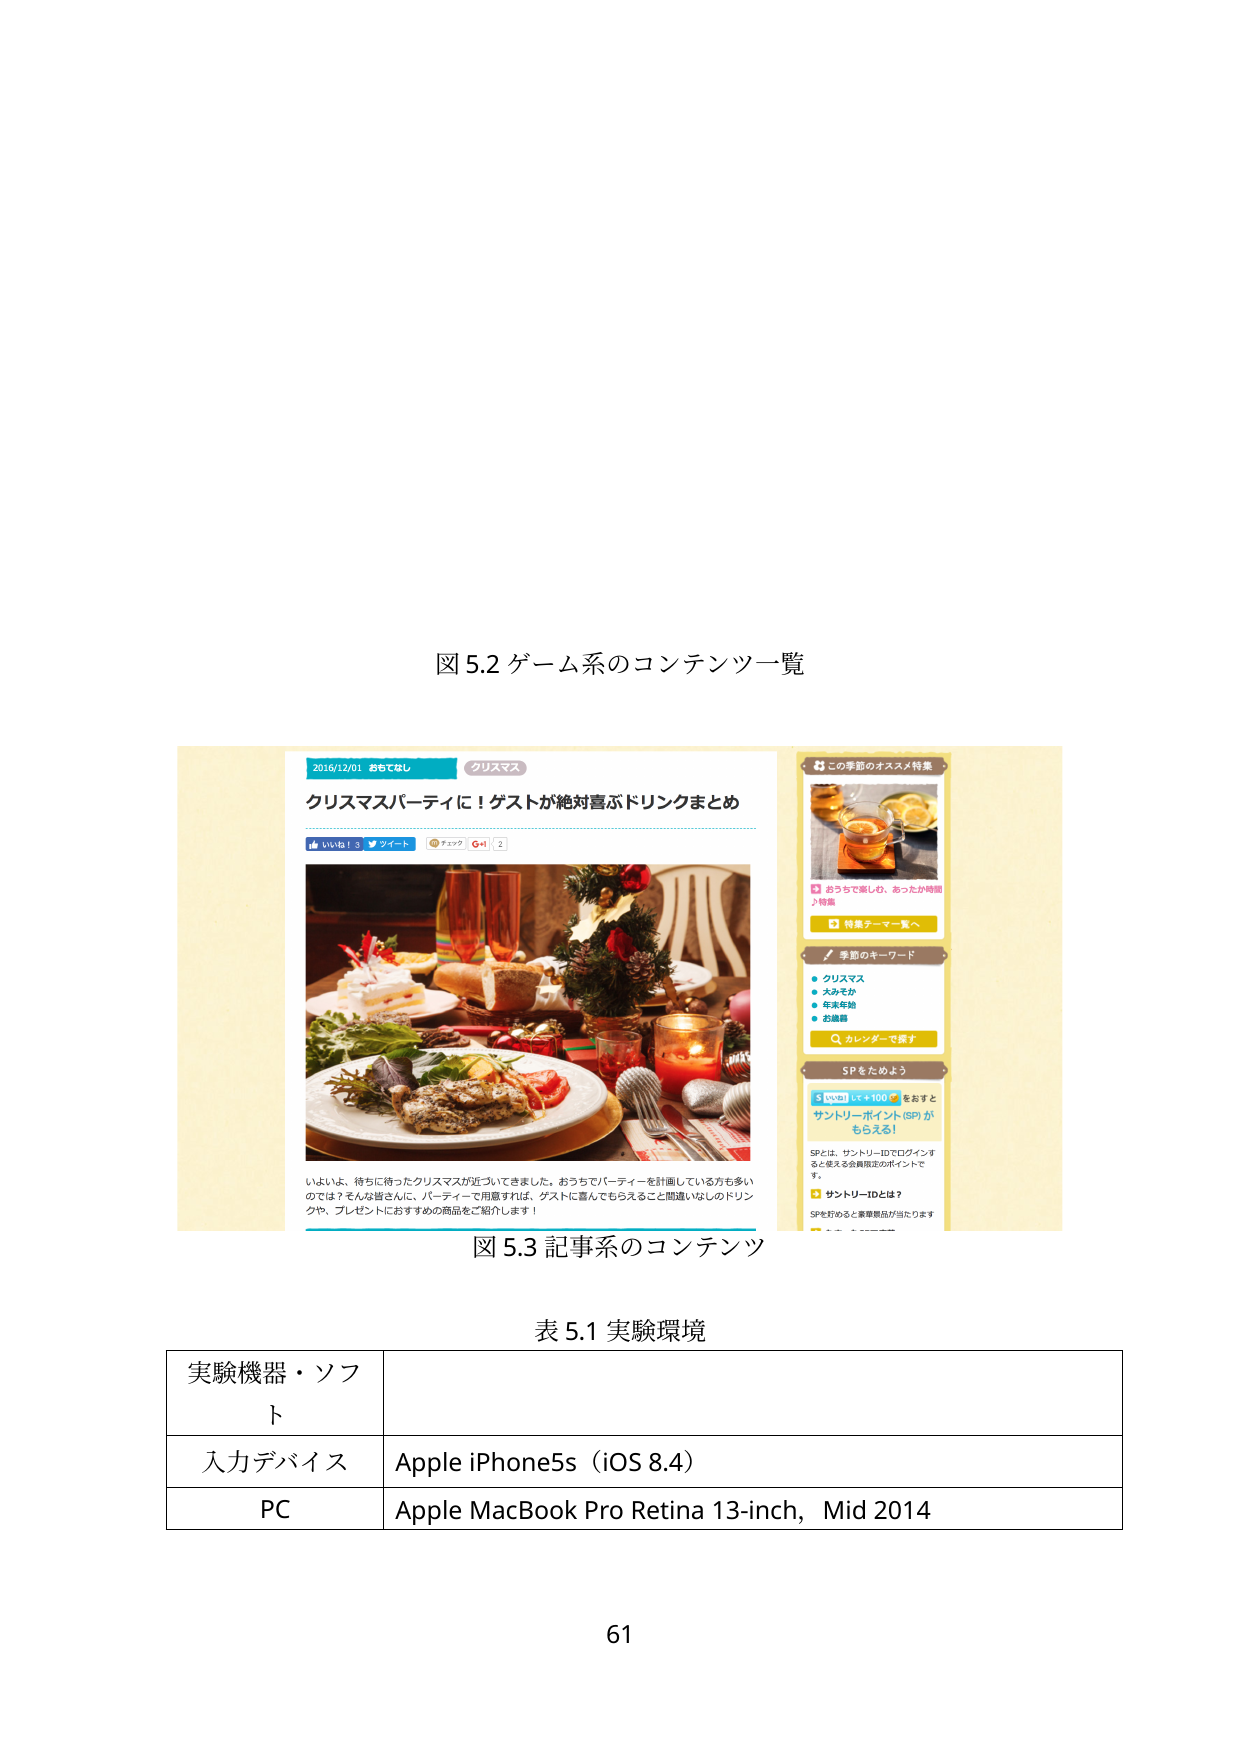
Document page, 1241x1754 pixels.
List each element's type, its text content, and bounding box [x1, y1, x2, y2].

text 図5.2 ゲーム系のコンテンツ一覧 [177, 642, 1063, 683]
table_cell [384, 1488, 1122, 1529]
table_header [384, 1351, 1122, 1434]
table_header 実験機器・ソフト [167, 1351, 383, 1434]
picture [177, 746, 1063, 1225]
table_cell 入力デバイス [167, 1436, 383, 1487]
table_cell Apple iPhone5s（iOS 8.4） [384, 1436, 1122, 1487]
text 図5.3 記事系のコンテンツ [177, 1225, 1063, 1267]
table_cell PC [167, 1488, 383, 1529]
text 表5.1 実験環境 [177, 1308, 1063, 1350]
